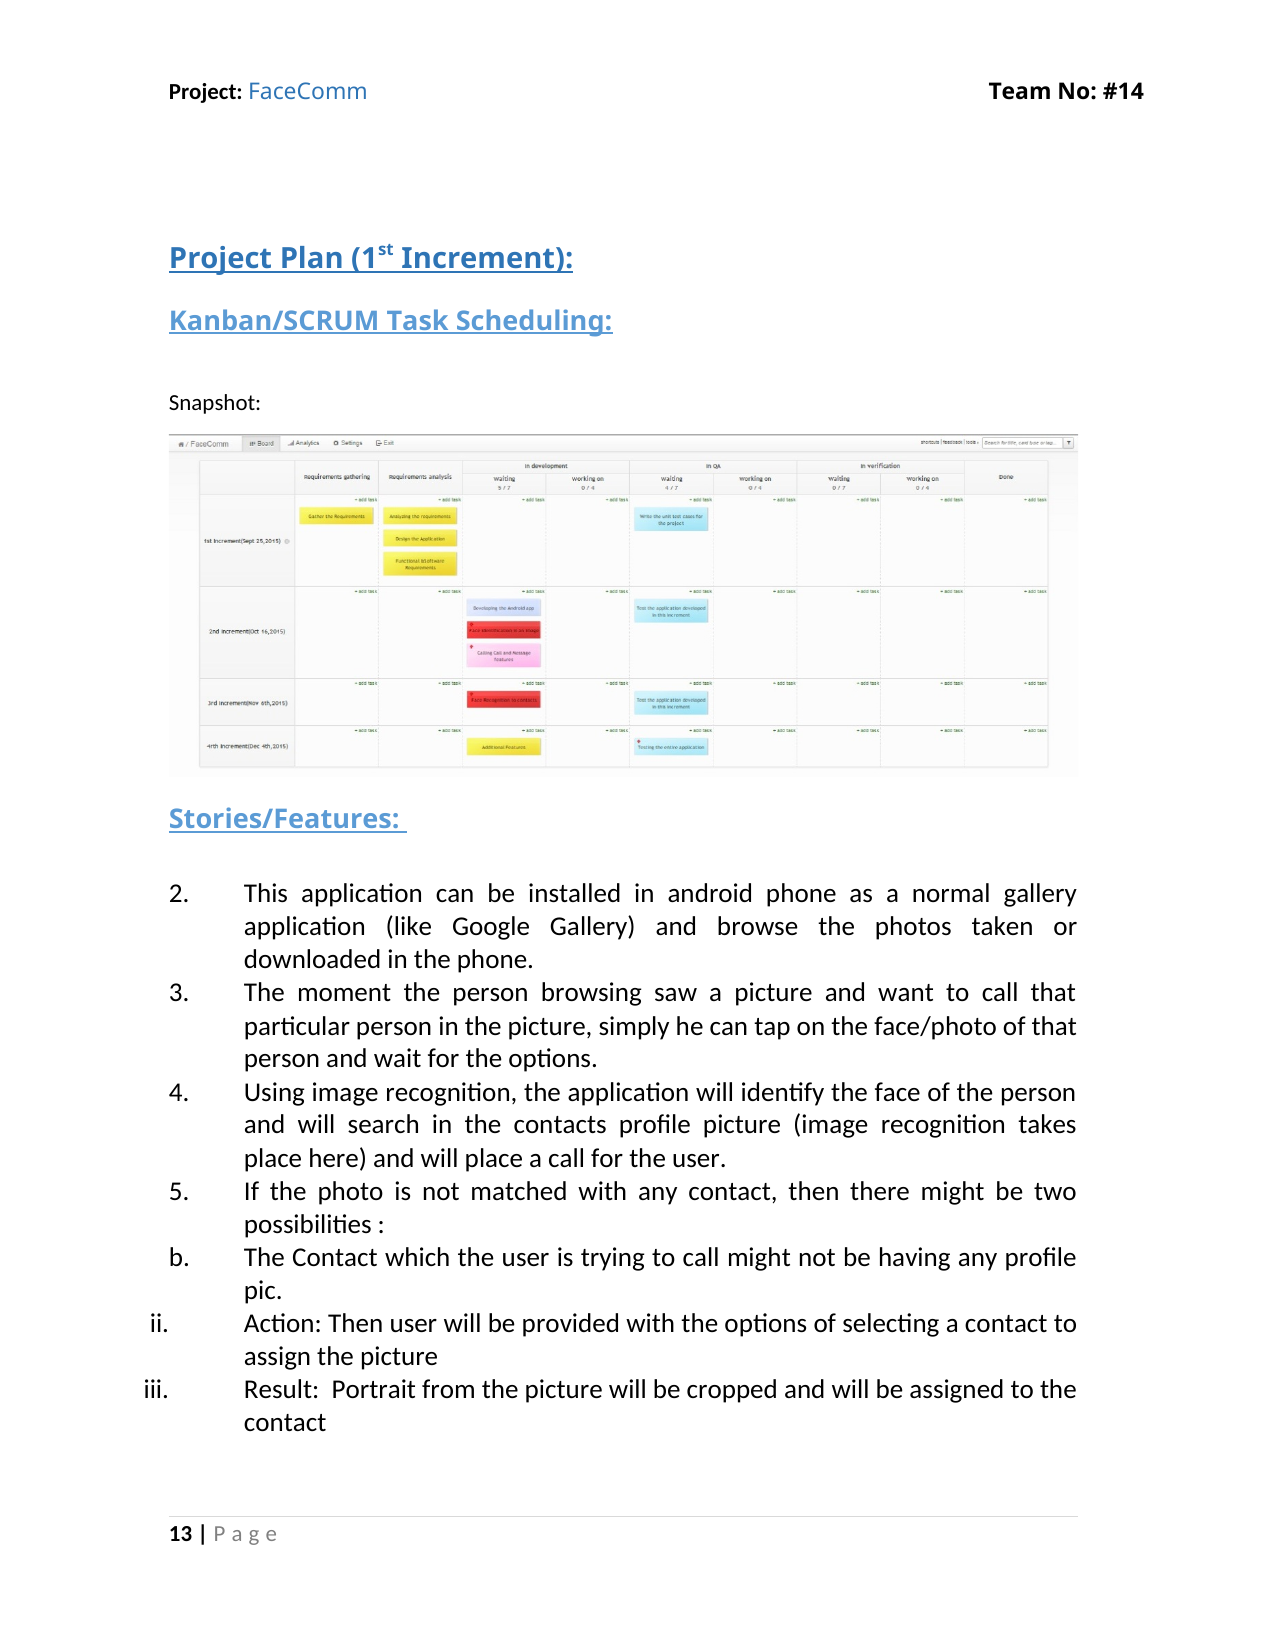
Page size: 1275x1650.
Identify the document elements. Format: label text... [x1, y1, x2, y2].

list Action: Then user will be provided with the options of selecting a contact to assign the picture [169, 1306, 1078, 1372]
list The moment the person browsing saw a picture and want to call that particular person in the picture, simply he can tap on the face/photo of that person and wait for the options. [169, 976, 1078, 1075]
subtitle Project Plan (1st Increment): [169, 237, 1078, 277]
list Using image recognition, the application will identify the face of the person and will search in the contacts profile picture (image recognition takes place here) and will place a call for the user. [169, 1075, 1078, 1174]
subtitle Kanban/SCRUM Task Scheduling: [169, 301, 1078, 338]
list This application can be installed in android phone as a normal gallery application (like Google Gallery) and browse the photos taken or downloaded in the phone. [169, 877, 1078, 976]
text Snapshot: [169, 388, 1078, 416]
list Result: Portrait from the picture will be cropped and will be assigned to the contact [169, 1372, 1078, 1438]
list If the photo is not matched with any contact, then there might be two possibilities : [169, 1174, 1078, 1240]
picture [168, 434, 1079, 777]
subtitle Stories/Features: [169, 800, 1078, 837]
list The Contact which the user is trying to call might not be having any profile pic. [169, 1240, 1078, 1306]
